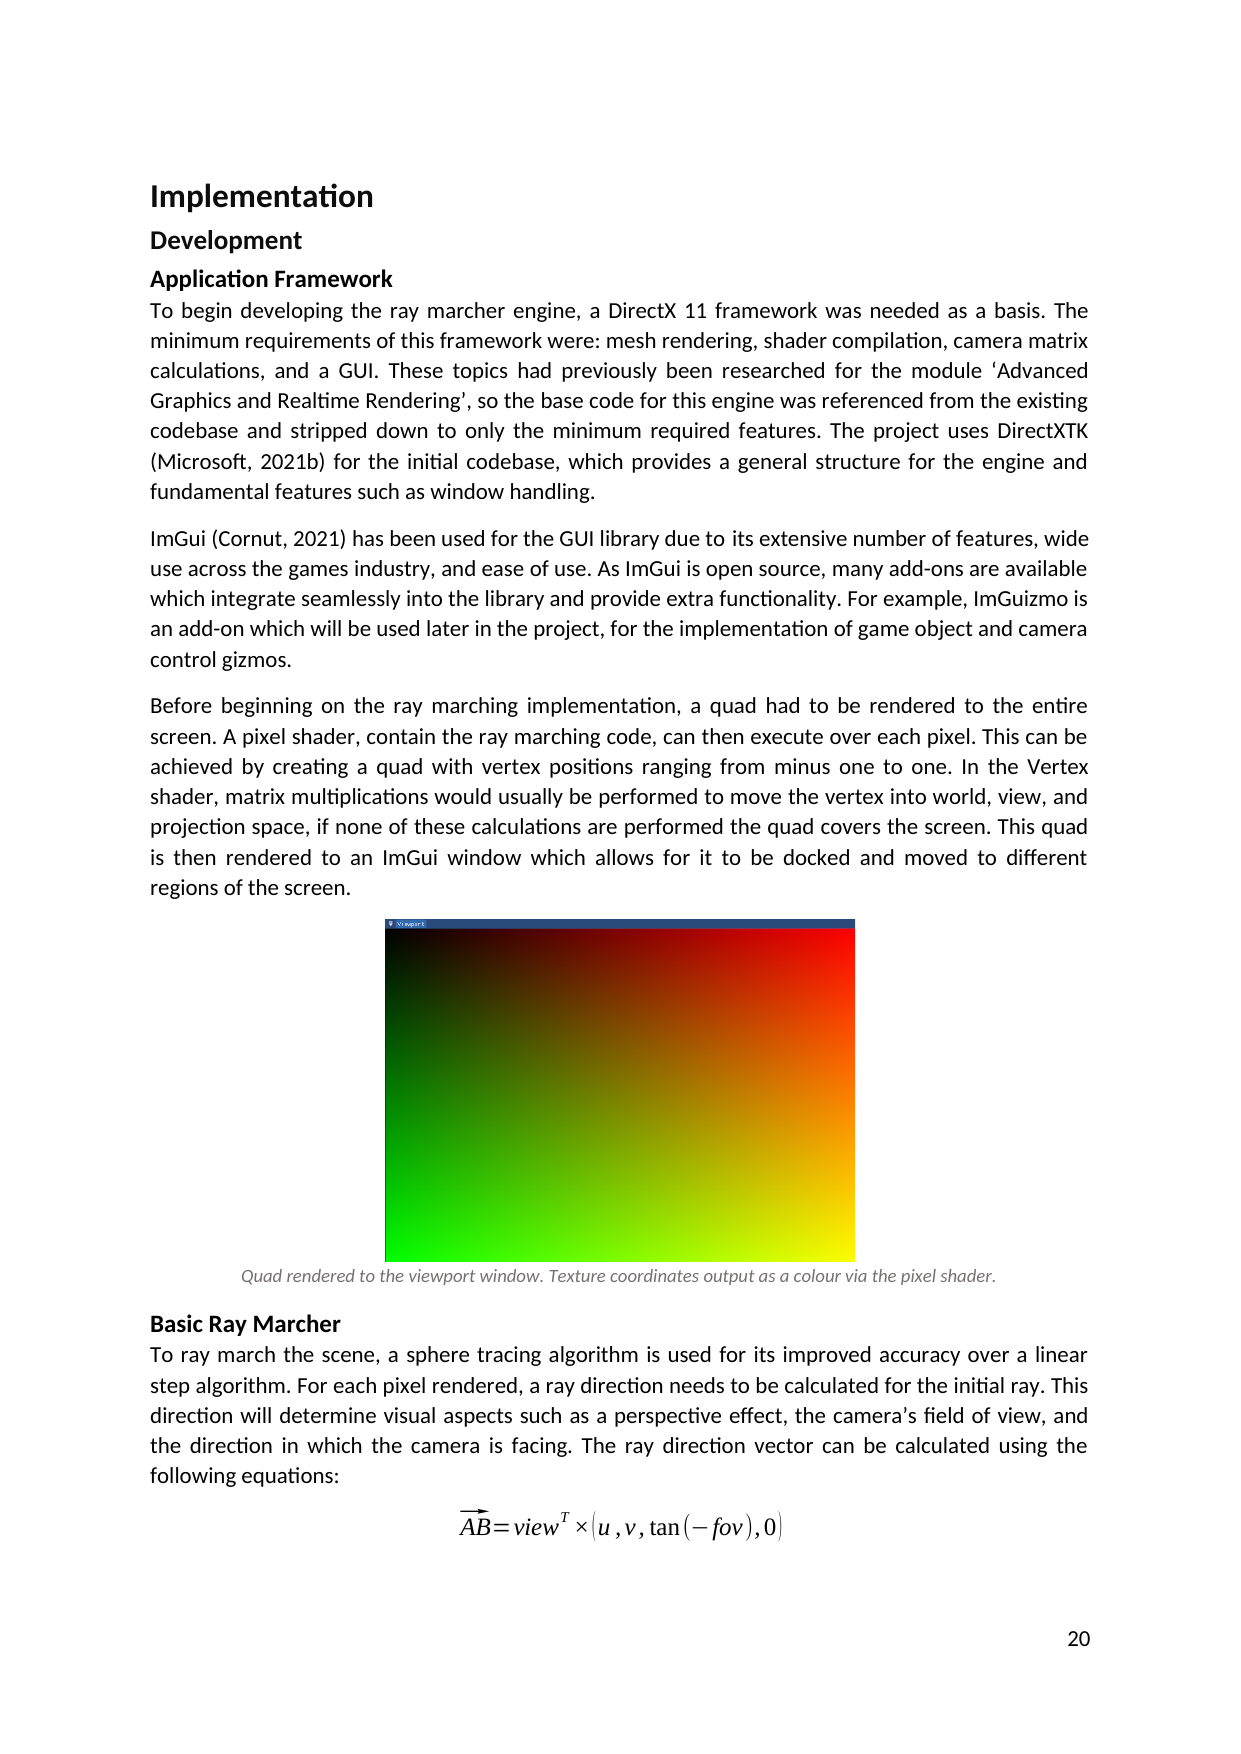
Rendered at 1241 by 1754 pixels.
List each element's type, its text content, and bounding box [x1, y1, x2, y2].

subtitle Development [150, 223, 1090, 256]
text To begin developing the ray marcher engine, a DirectX 11 framework was needed as a basis. The minimum requirements of this framework were: mesh rendering, shader compilation, camera matrix calculations, and a GUI. These topics had previously been researched for the module ‘Advanced Graphics and Realtime Rendering’, so the base code for this engine was referenced from the existing codebase and stripped down to only the minimum required features. The project uses DirectXTK for the initial codebase, which provides a general structure for the engine and fundamental features such as window handling. [150, 296, 1090, 505]
text To ray march the scene, a sphere tracing algorithm is used for its improved accuracy over a linear step algorithm. For each pixel rendered, a ray direction needs to be calculated for the initial ray. This direction will determine visual aspects such as a perspective effect, the camera’s field of view, and the direction in which the camera is facing. The ray direction vector can be calculated using the following equations: [150, 1341, 1090, 1489]
subtitle Implementation [150, 175, 1090, 216]
text Quad rendered to the viewport window. Texture coordinates output as a colour via the pixel shader. [150, 1264, 1090, 1287]
picture [385, 919, 855, 1262]
subtitle Basic Ray Marcher [150, 1308, 1090, 1338]
text Before beginning on the ray marching implementation, a quad had to be rendered to the entire screen. A pixel shader, contain the ray marching code, can then execute over each pixel. This can be achieved by creating a quad with vertex positions ranging from minus one to one. In the Vertex shader, matrix multiplications would usually be performed to move the vertex into world, view, and projection space, if none of these calculations are performed the quad covers the screen. This quad is then rendered to an ImGui window which allows for it to be docked and moved to different regions of the screen. [150, 692, 1090, 901]
text ImGui has been used for the GUI library due to its extensive number of features, wide use across the games industry, and ease of use. As ImGui is open source, many add-ons are available which integrate seamlessly into the library and provide extra functionality. For example, ImGuizmo is an add-on which will be used later in the project, for the implementation of game object and camera control gizmos. [150, 524, 1090, 673]
subtitle Application Framework [150, 263, 1090, 293]
